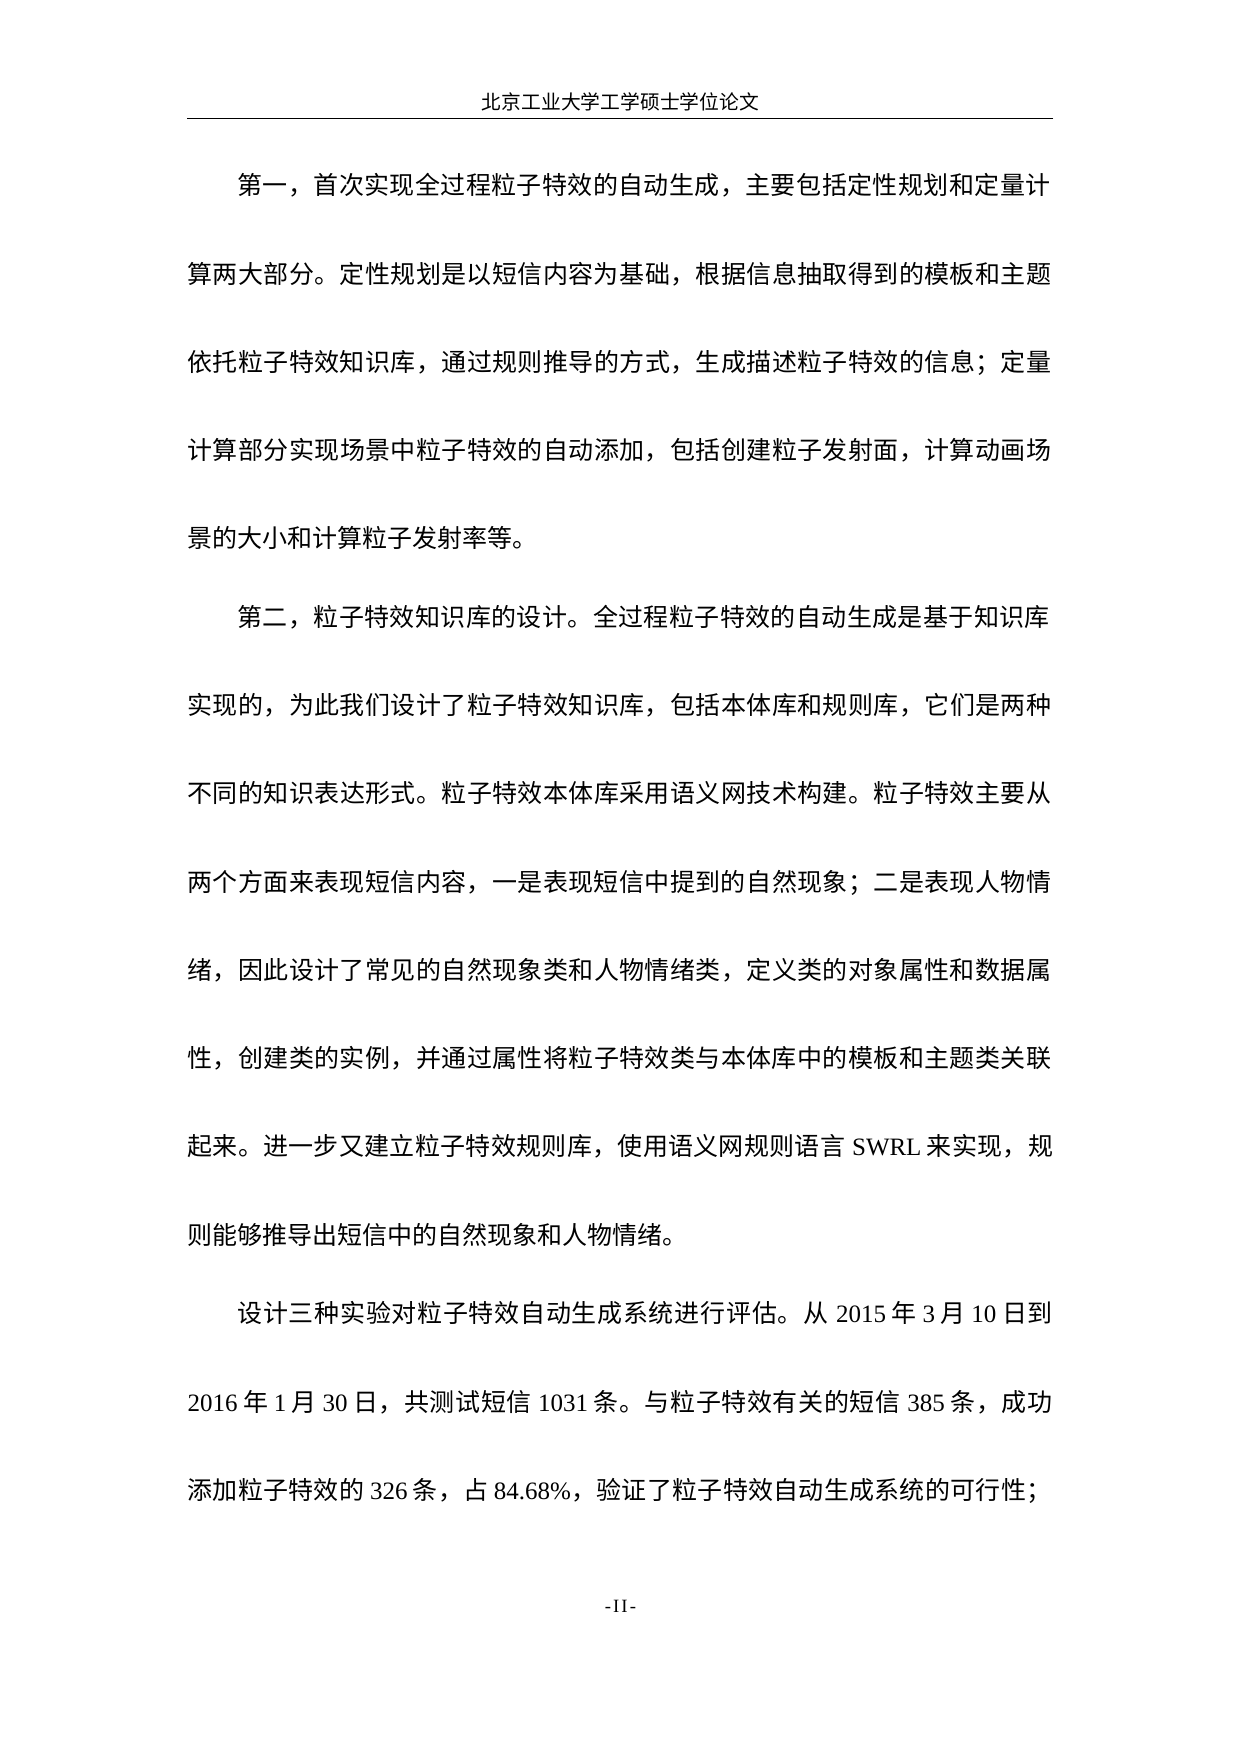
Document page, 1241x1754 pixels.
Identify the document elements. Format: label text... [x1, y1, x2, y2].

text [187, 1278, 1053, 1522]
text 第二，粒子特效知识库的设计。全过程粒子特效的自动生成是基于知识库实现的，为此我们设计了粒子特效知识库，包括本体库和规则库，它们是两种不同的知识表达形式。粒子特效本体库采用语义网技术构建。粒子特效主要从两个方面来表现短信内容，一是表现短信中提到的自然现象；二是表现人物情绪，因此设计了常见的自然现象类和人物情绪类，定义类的对象属性和数据属性，创建类的实例，并通过属性将粒子特效类与本体库中的模板和主题类关联起来。进一步又建立粒子特效规则库，使用语义网规则语言SWRL来实现，规则能够推导出短信中的自然现象和人物情绪。 [187, 582, 1053, 1267]
text 第一，首次实现全过程粒子特效的自动生成，主要包括定性规划和定量计算两大部分。定性规划是以短信内容为基础，根据信息抽取得到的模板和主题，依托粒子特效知识库，通过规则推导的方式，生成描述粒子特效的信息；定量计算部分实现场景中粒子特效的自动添加，包括创建粒子发射面，计算动画场景的大小和计算粒子发射率等。 [187, 150, 1053, 571]
